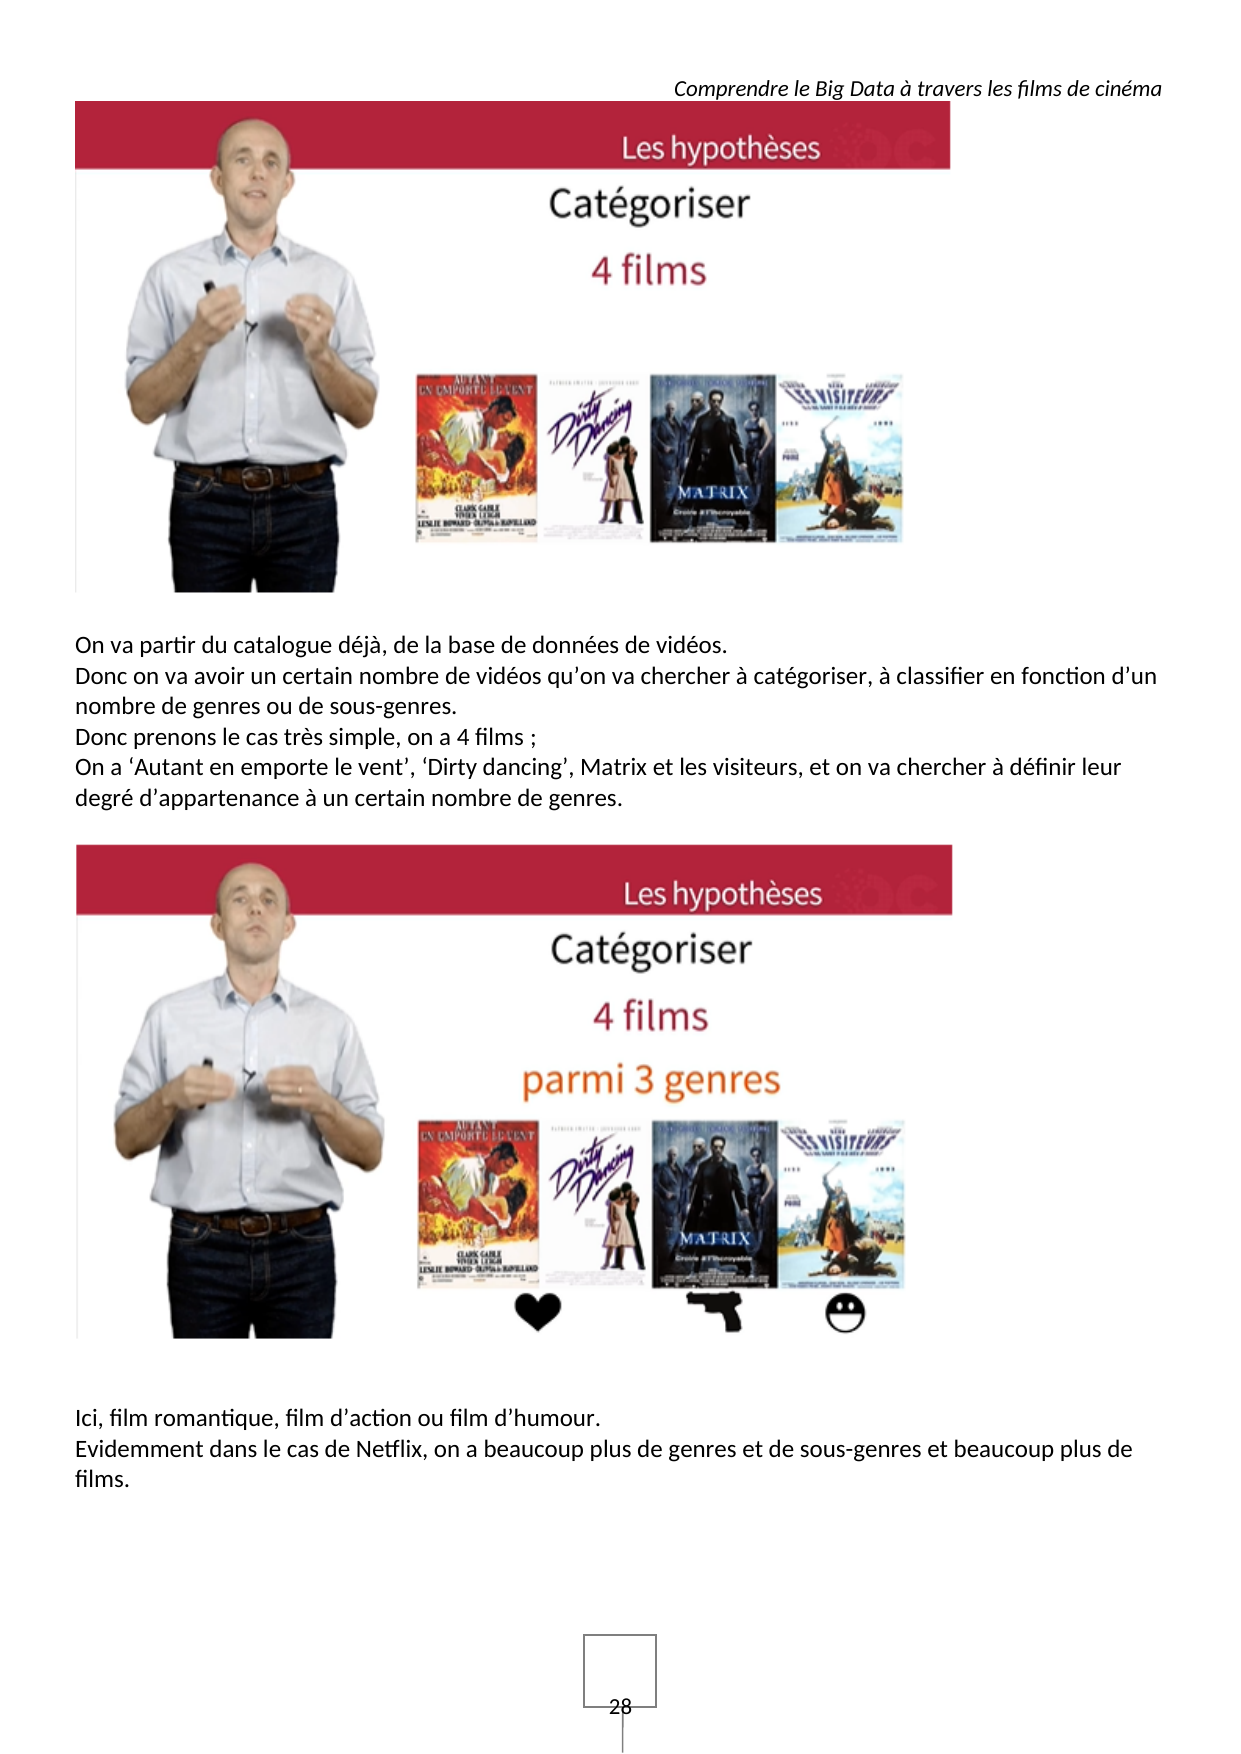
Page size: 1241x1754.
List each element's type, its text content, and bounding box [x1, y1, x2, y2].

picture [75, 842, 954, 1342]
text Evidemment dans le cas de Netflix, on a beaucoup plus de genres et de sous-genres et beaucoup plus de films. [75, 1433, 1165, 1494]
text Donc on va avoir un certain nombre de vidéos qu’on va chercher à catégoriser, à classifier en fonction d’un nombre de genres ou de sous-genres. [75, 660, 1165, 721]
picture [75, 101, 952, 599]
text Ici, film romantique, film d’action ou film d’humour. [75, 1402, 1165, 1433]
text On va partir du catalogue déjà, de la base de données de vidéos. [75, 629, 1165, 660]
text On a ‘Autant en emporte le vent’, ‘Dirty dancing’, Matrix et les visiteurs, et on va chercher à définir leur degré d’appartenance à un certain nombre de genres. [75, 751, 1165, 812]
text Donc prenons le cas très simple, on a 4 films ; [75, 721, 1165, 751]
